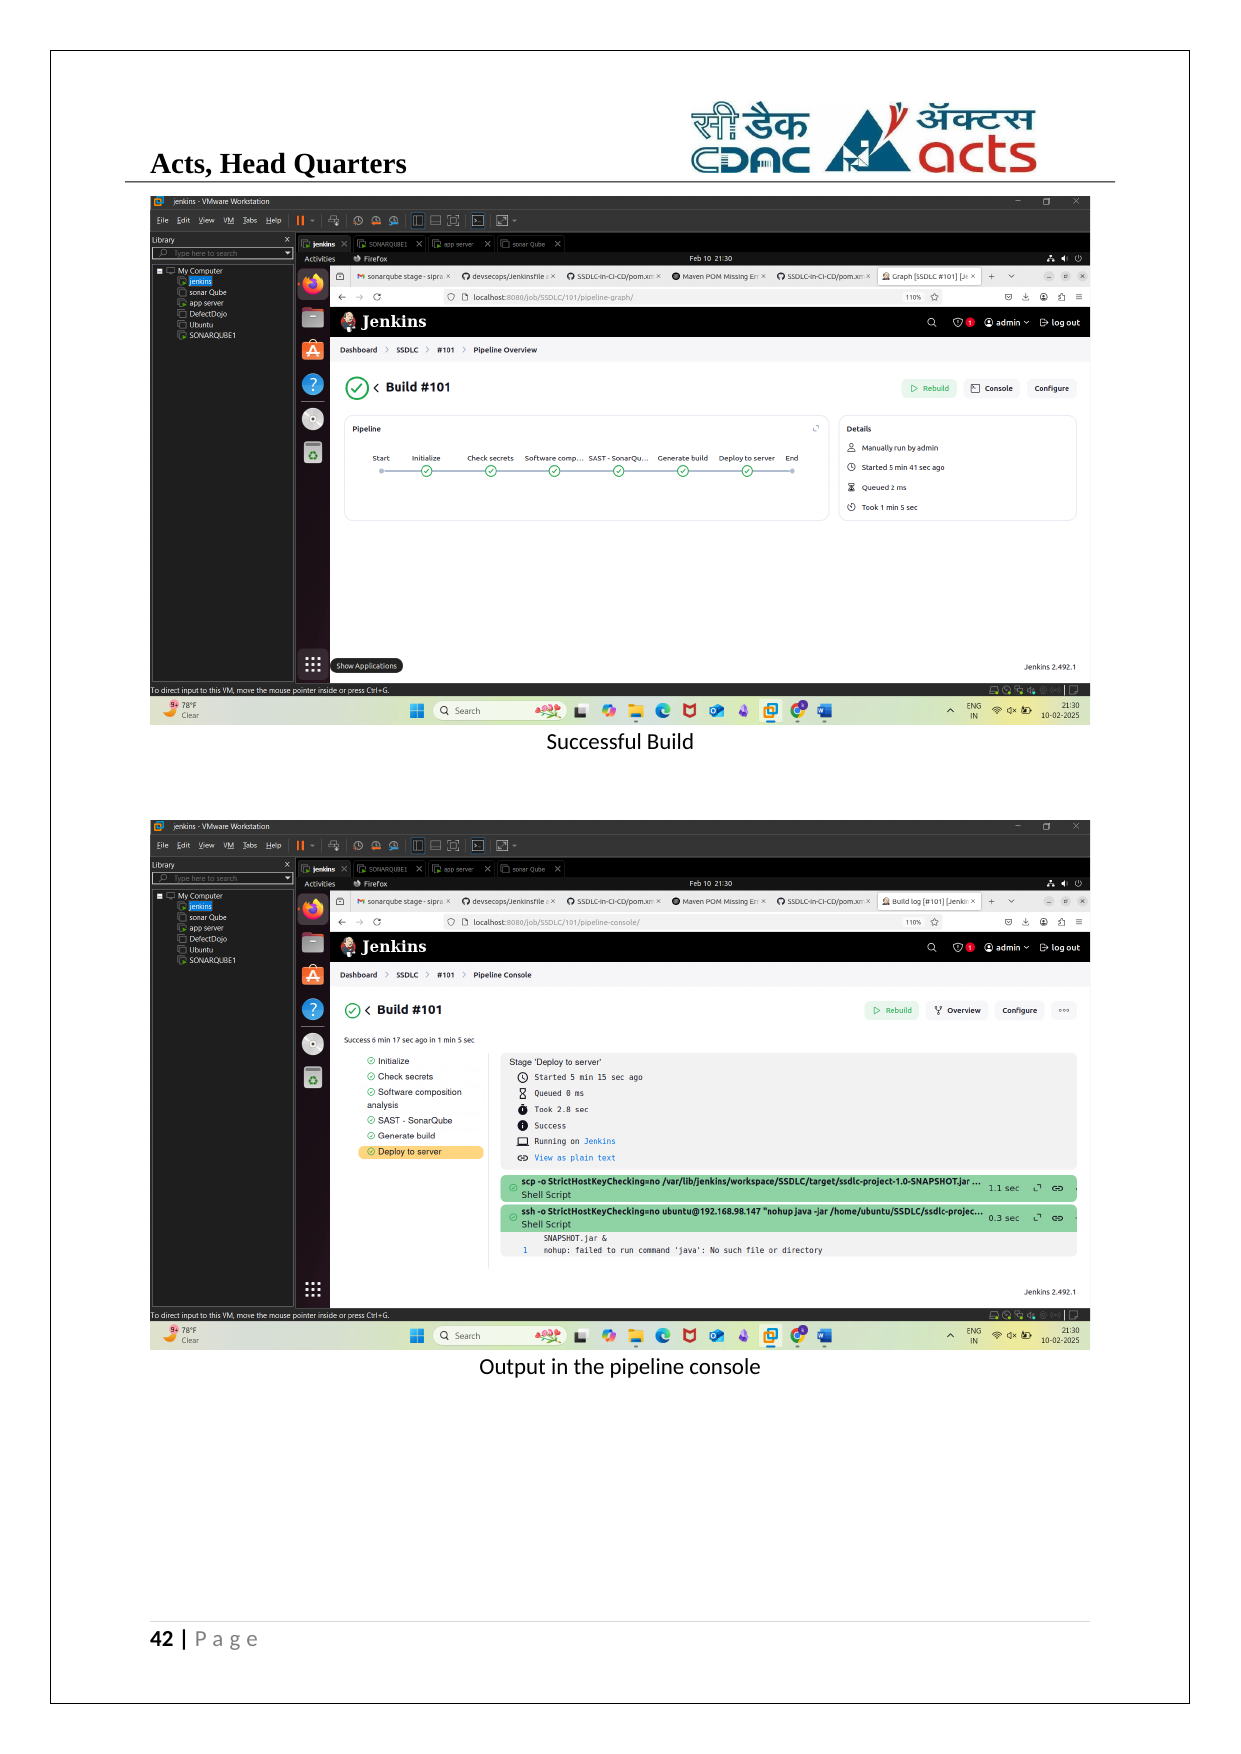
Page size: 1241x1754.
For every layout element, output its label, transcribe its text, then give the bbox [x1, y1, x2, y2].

picture [150, 196, 1091, 725]
text Output in the pipeline console [150, 1350, 1090, 1380]
picture [691, 101, 1037, 173]
picture [150, 820, 1091, 1350]
text Successful Build [150, 725, 1090, 755]
